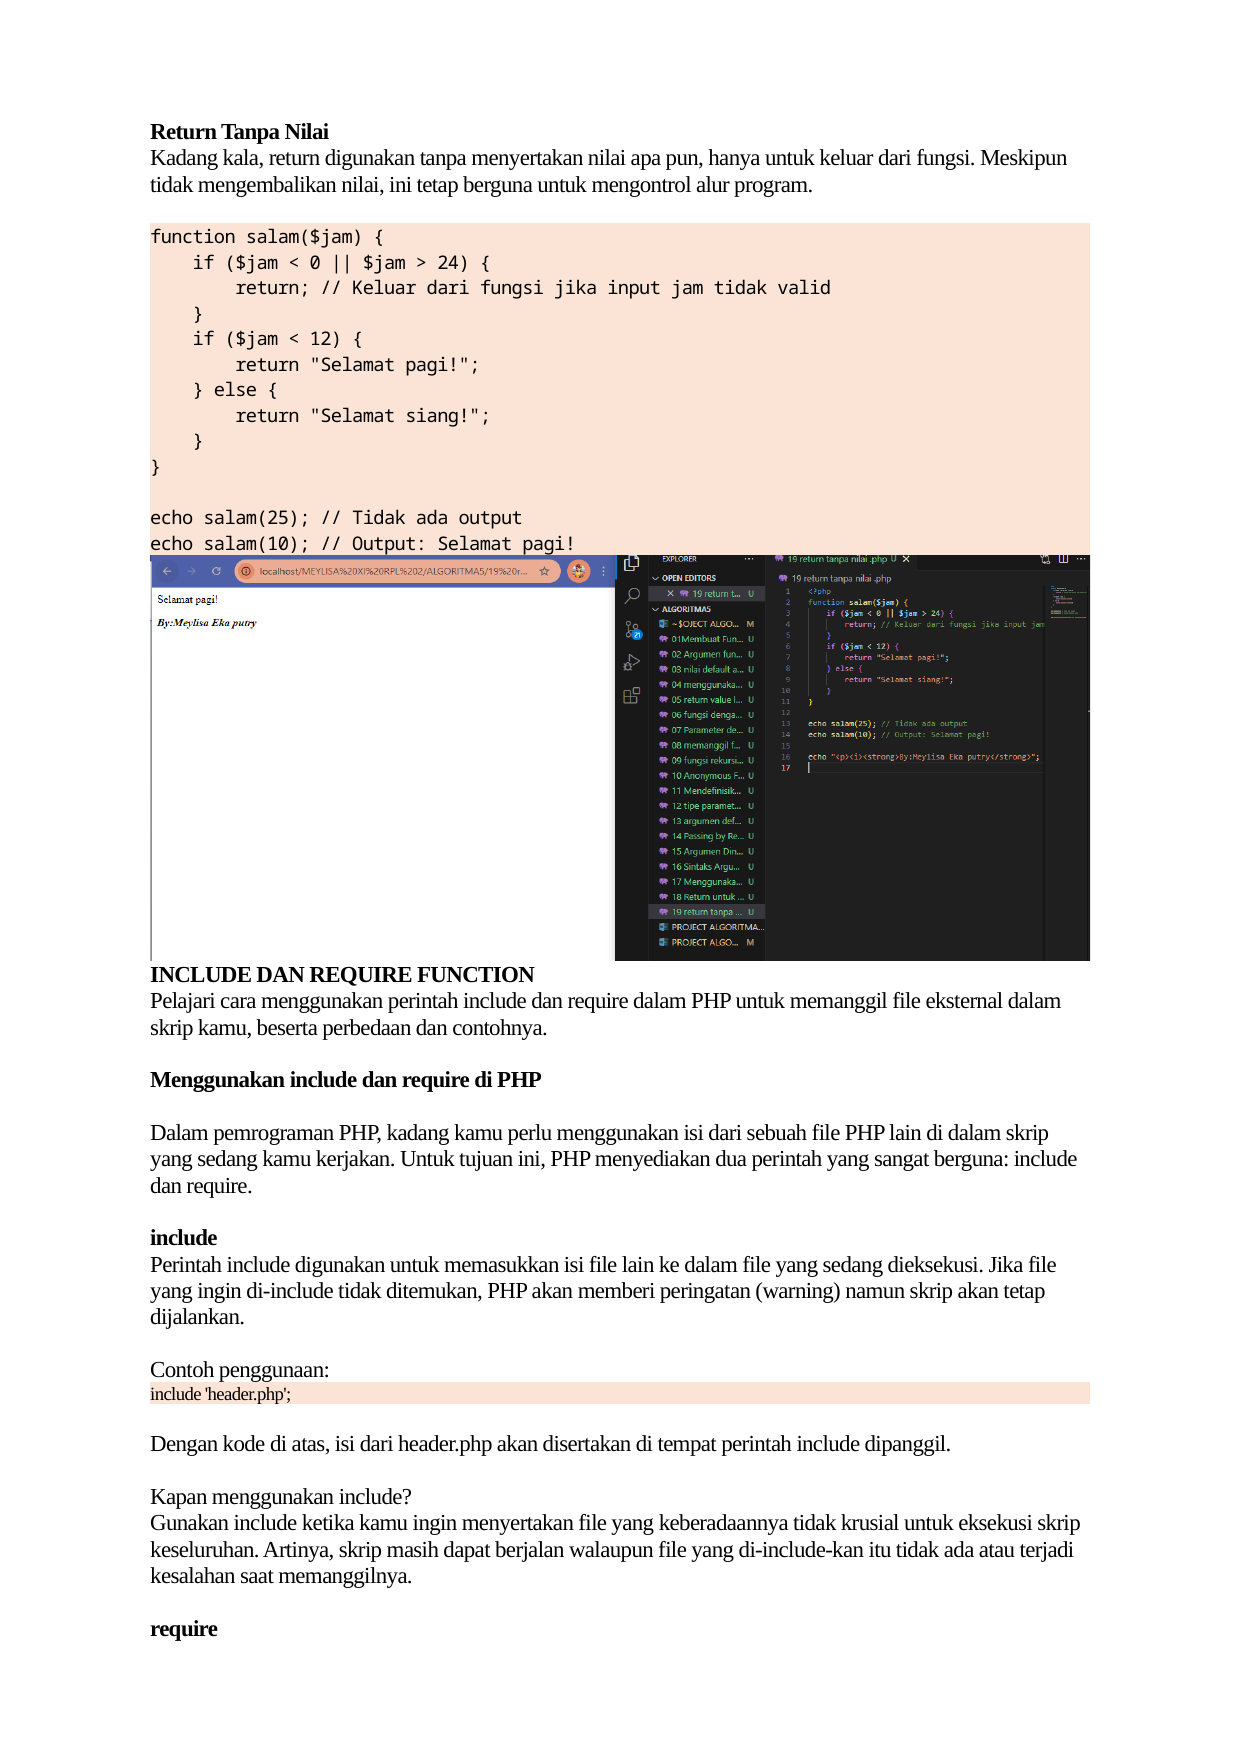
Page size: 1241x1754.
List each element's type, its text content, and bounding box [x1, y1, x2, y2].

text return "Selamat siang!"; [150, 402, 1090, 428]
text Gunakan include ketika kamu ingin menyertakan file yang keberadaannya tidak krusial untuk eksekusi skrip keseluruhan. Artinya, skrip masih dapat berjalan walaupun file yang di-include-kan itu tidak ada atau terjadi kesalahan saat memanggilnya. [150, 1509, 1090, 1588]
picture [150, 555, 1091, 961]
text INCLUDE DAN REQUIRE FUNCTION [150, 961, 1090, 987]
text } [150, 428, 1090, 453]
text Perintah include digunakan untuk memasukkan isi file lain ke dalam file yang sedang dieksekusi. Jika file yang ingin di-include tidak ditemukan, PHP akan memberi peringatan (warning) namun skrip akan tetap dijalankan. [150, 1251, 1090, 1330]
text function salam($jam) { [150, 223, 1090, 249]
text include [150, 1224, 1090, 1251]
text return "Selamat pagi!"; [150, 351, 1090, 377]
text Kadang kala, return digunakan tanpa menyertakan nilai apa pun, hanya untuk keluar dari fungsi. Meskipun tidak mengembalikan nilai, ini tetap berguna untuk mengontrol alur program. [150, 144, 1090, 197]
text echo salam(25); // Tidak ada output [150, 504, 1090, 530]
text } [150, 300, 1090, 326]
text include 'header.php'; [150, 1382, 1090, 1404]
text Menggunakan include dan require di PHP [150, 1066, 1090, 1093]
text } else { [150, 377, 1090, 402]
text Kapan menggunakan include? [150, 1483, 1090, 1509]
text Dalam pemrograman PHP, kadang kamu perlu menggunakan isi dari sebuah file PHP lain di dalam skrip yang sedang kamu kerjakan. Untuk tujuan ini, PHP menyediakan dua perintah yang sangat berguna: include dan require. [150, 1119, 1090, 1198]
text Return Tanpa Nilai [150, 118, 1090, 144]
text echo salam(10); // Output: Selamat pagi! [150, 530, 1090, 555]
text Contoh penggunaan: [150, 1356, 1090, 1382]
text Pelajari cara menggunakan perintah include dan require dalam PHP untuk memanggil file eksternal dalam skrip kamu, beserta perbedaan dan contohnya. [150, 987, 1090, 1040]
text if ($jam < 0 || $jam > 24) { [150, 249, 1090, 274]
text Dengan kode di atas, isi dari header.php akan disertakan di tempat perintah include dipanggil. [150, 1430, 1090, 1457]
text if ($jam < 12) { [150, 326, 1090, 351]
text return; // Keluar dari fungsi jika input jam tidak valid [150, 274, 1090, 300]
text require [150, 1615, 1090, 1641]
text } [150, 453, 1090, 479]
